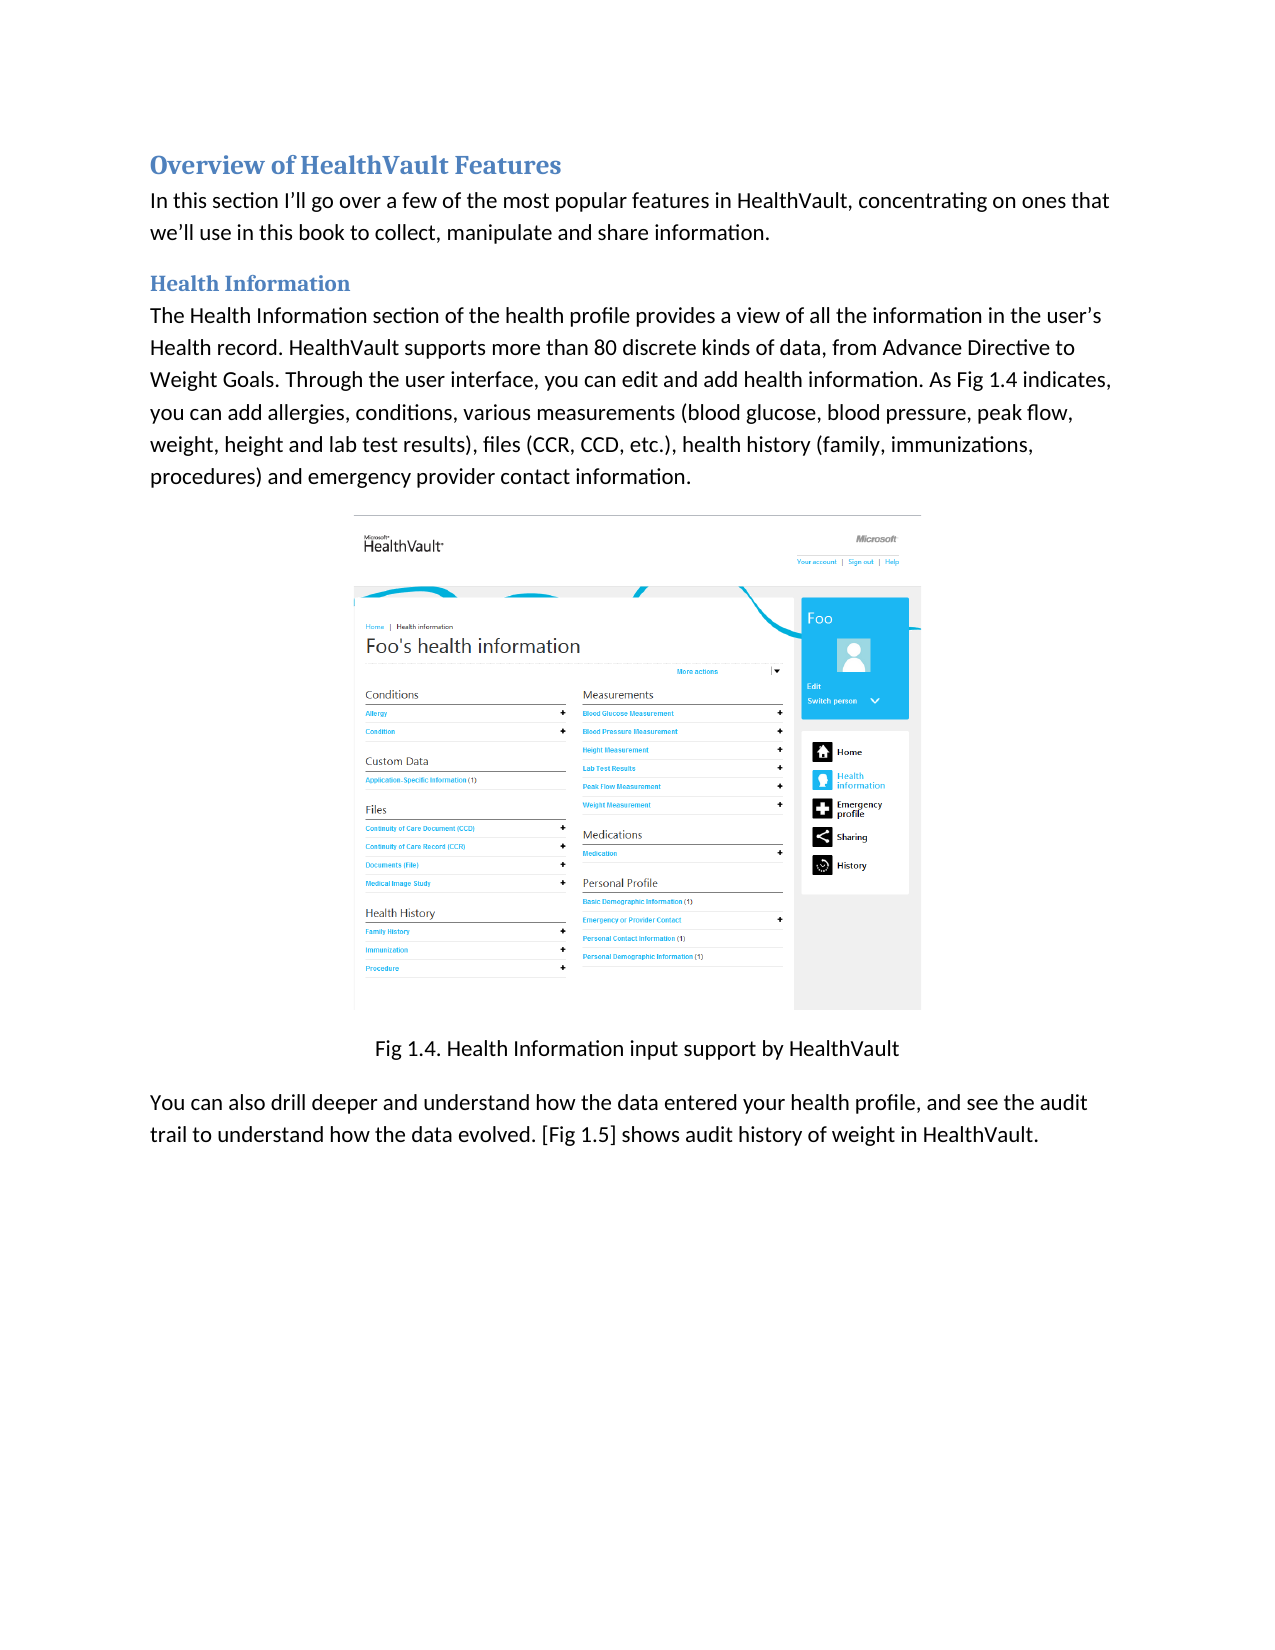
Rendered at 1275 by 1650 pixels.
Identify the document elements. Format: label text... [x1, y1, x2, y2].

subtitle Overview of HealthVault Features [150, 150, 1125, 181]
picture [353, 515, 922, 1010]
text You can also drill deeper and understand how the data entered your health profile, and see the audit trail to understand how the data evolved. [Fig 1.5] shows audit history of weight in HealthVault. [150, 1088, 1125, 1148]
text The Health Information section of the health profile provides a view of all the information in the user’s Health record. HealthVault supports more than 80 discrete kinds of data, from Advance Directive to Weight Goals. Through the user interface, you can edit and add health information. As Fig 1.4 indicates, you can add allergies, conditions, various measurements (blood glucose, blood pressure, peak flow, weight, height and lab test results), files (CCR, CCD, etc.), health history (family, immunizations, procedures) and emergency provider contact information. [150, 301, 1125, 490]
text Fig 1.4. Health Information input support by HealthVault [150, 1034, 1125, 1063]
text In this section I’ll go over a few of the most popular features in HealthVault, concentrating on ones that we’ll use in this book to collect, manipulate and share information. [150, 186, 1125, 246]
subtitle Health Information [150, 271, 1125, 297]
